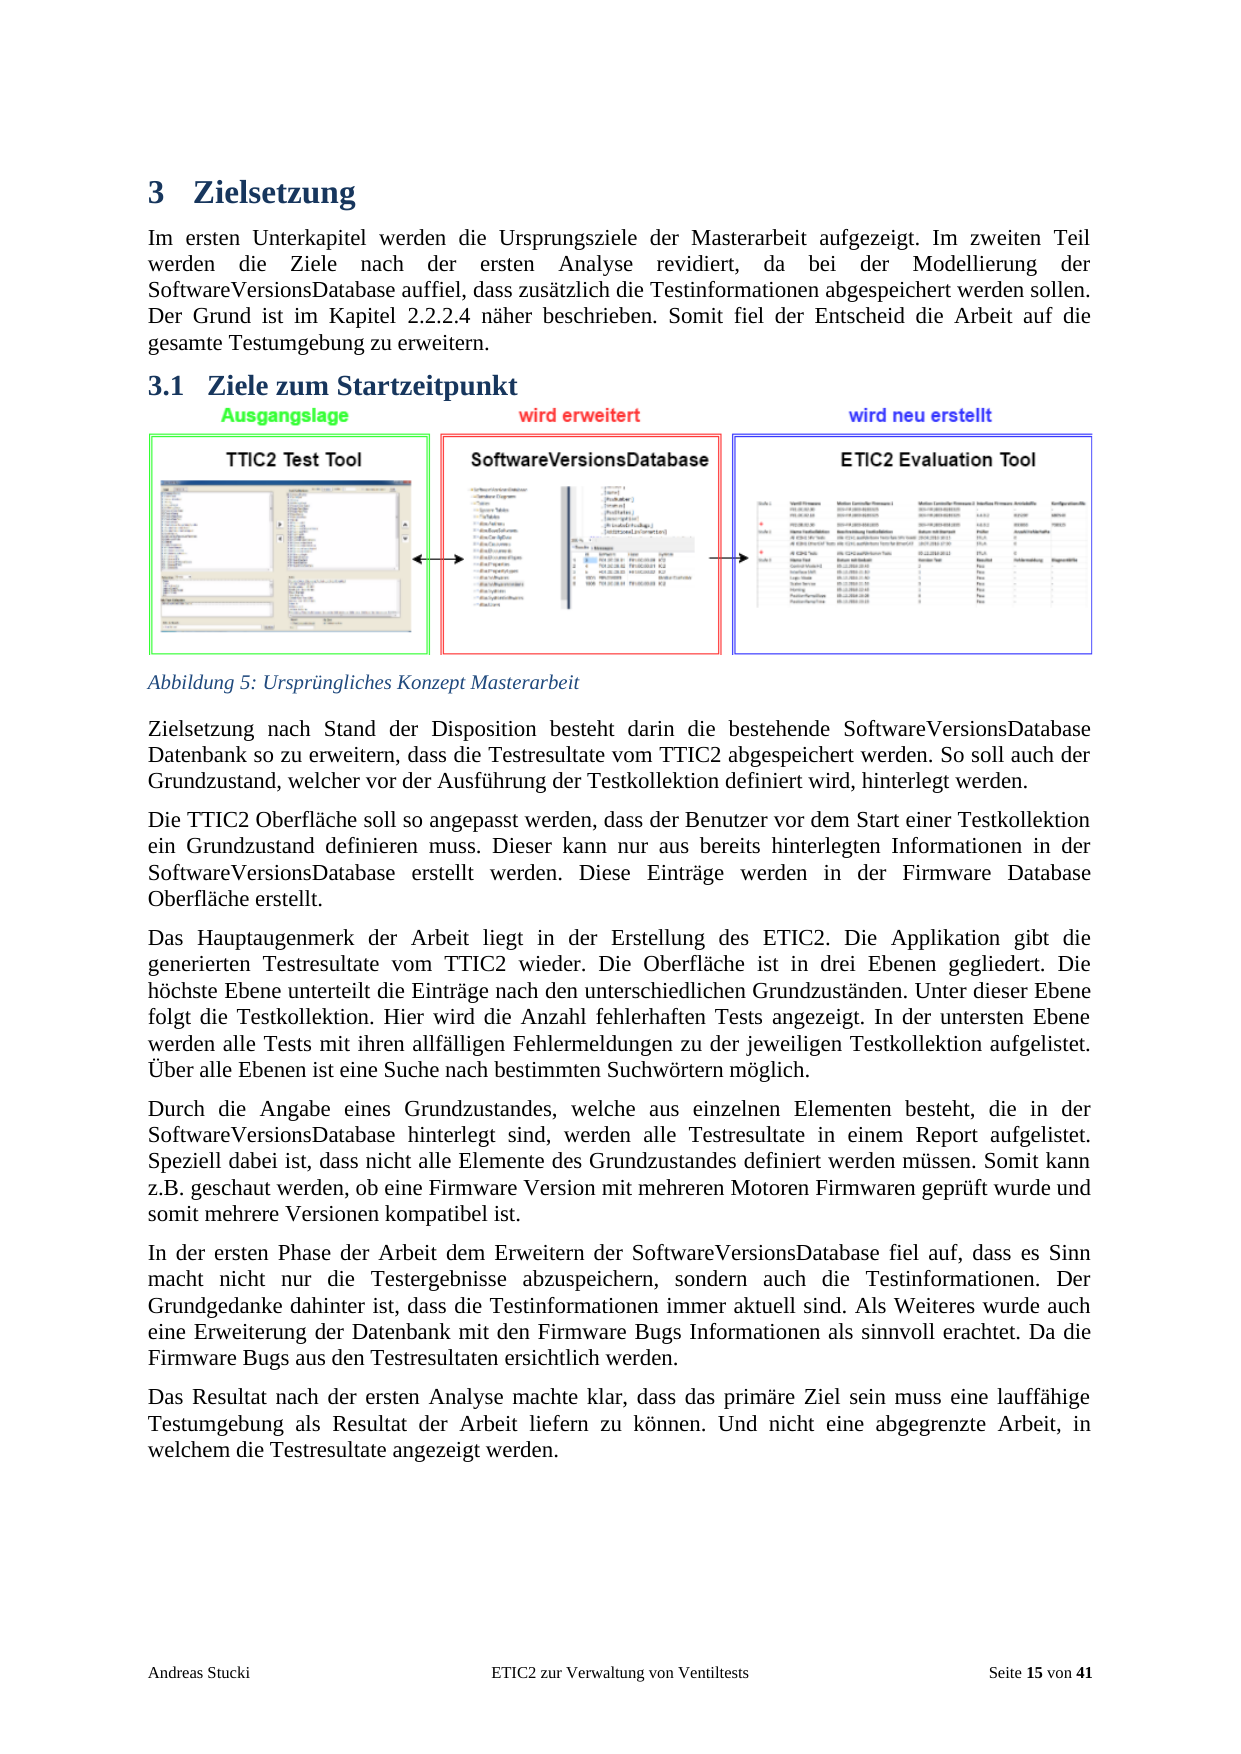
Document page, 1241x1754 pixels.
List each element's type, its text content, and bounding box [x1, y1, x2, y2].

text Die TTIC2 Oberfläche soll so angepasst werden, dass der Benutzer vor dem Start einer Testkollektion ein Grundzustand definieren muss. Dieser kann nur aus bereits hinterlegten Informationen in der SoftwareVersionsDatabase erstellt werden. Diese Einträge werden in der Firmware Database Oberfläche erstellt. [148, 806, 1092, 912]
text Durch die Angabe eines Grundzustandes, welche aus einzelnen Elementen besteht, die in der SoftwareVersionsDatabase hinterlegt sind, werden alle Testresultate in einem Report aufgelistet. Speziell dabei ist, dass nicht alle Elemente des Grundzustandes definiert werden müssen. Somit kann z.B. geschaut werden, ob eine Firmware Version mit mehreren Motoren Firmwaren geprüft wurde und somit mehrere Versionen kompatibel ist. [148, 1095, 1092, 1227]
text Zielsetzung nach Stand der Disposition besteht darin die bestehende SoftwareVersionsDatabase Datenbank so zu erweitern, dass die Testresultate vom TTIC2 abgespeichert werden. So soll auch der Grundzustand, welcher vor der Ausführung der Testkollektion definiert wird, hinterlegt werden. [148, 715, 1092, 794]
subtitle Zielsetzung [148, 173, 1092, 211]
subtitle Ziele zum Startzeitpunkt [148, 368, 1092, 401]
text In der ersten Phase der Arbeit dem Erweitern der SoftwareVersionsDatabase fiel auf, dass es Sinn macht nicht nur die Testergebnisse abzuspeichern, sondern auch die Testinformationen. Der Grundgedanke dahinter ist, dass die Testinformationen immer aktuell sind. Als Weiteres wurde auch eine Erweiterung der Datenbank mit den Firmware Bugs Informationen als sinnvoll erachtet. Da die Firmware Bugs aus den Testresultaten ersichtlich werden. [148, 1239, 1092, 1371]
text Das Resultat nach der ersten Analyse machte klar, dass das primäre Ziel sein muss eine lauffähige Testumgebung als Resultat der Arbeit liefern zu können. Und nicht eine abgegrenzte Arbeit, in welchem die Testresultate angezeigt werden. [148, 1383, 1092, 1462]
text Das Hauptaugenmerk der Arbeit liegt in der Erstellung des ETIC2. Die Applikation gibt die generierten Testresultate vom TTIC2 wieder. Die Oberfläche ist in drei Ebenen gegliedert. Die höchste Ebene unterteilt die Einträge nach den unterschiedlichen Grundzuständen. Unter dieser Ebene folgt die Testkollektion. Hier wird die Anzahl fehlerhaften Tests angezeigt. In der untersten Ebene werden alle Tests mit ihren allfälligen Fehlermeldungen zu der jeweiligen Testkollektion aufgelistet. Über alle Ebenen ist eine Suche nach bestimmten Suchwörtern möglich. [148, 924, 1092, 1082]
text Im ersten Unterkapitel werden die Ursprungsziele der Masterarbeit aufgezeigt. Im zweiten Teil werden die Ziele nach der ersten Analyse revidiert, da bei der Modellierung der SoftwareVersionsDatabase auffiel, dass zusätzlich die Testinformationen abgespeichert werden sollen. Der Grund ist im Kapitel 2.2.2.4 näher beschrieben. Somit fiel der Entscheid die Arbeit auf die gesamte Testumgebung zu erweitern. [148, 223, 1092, 355]
